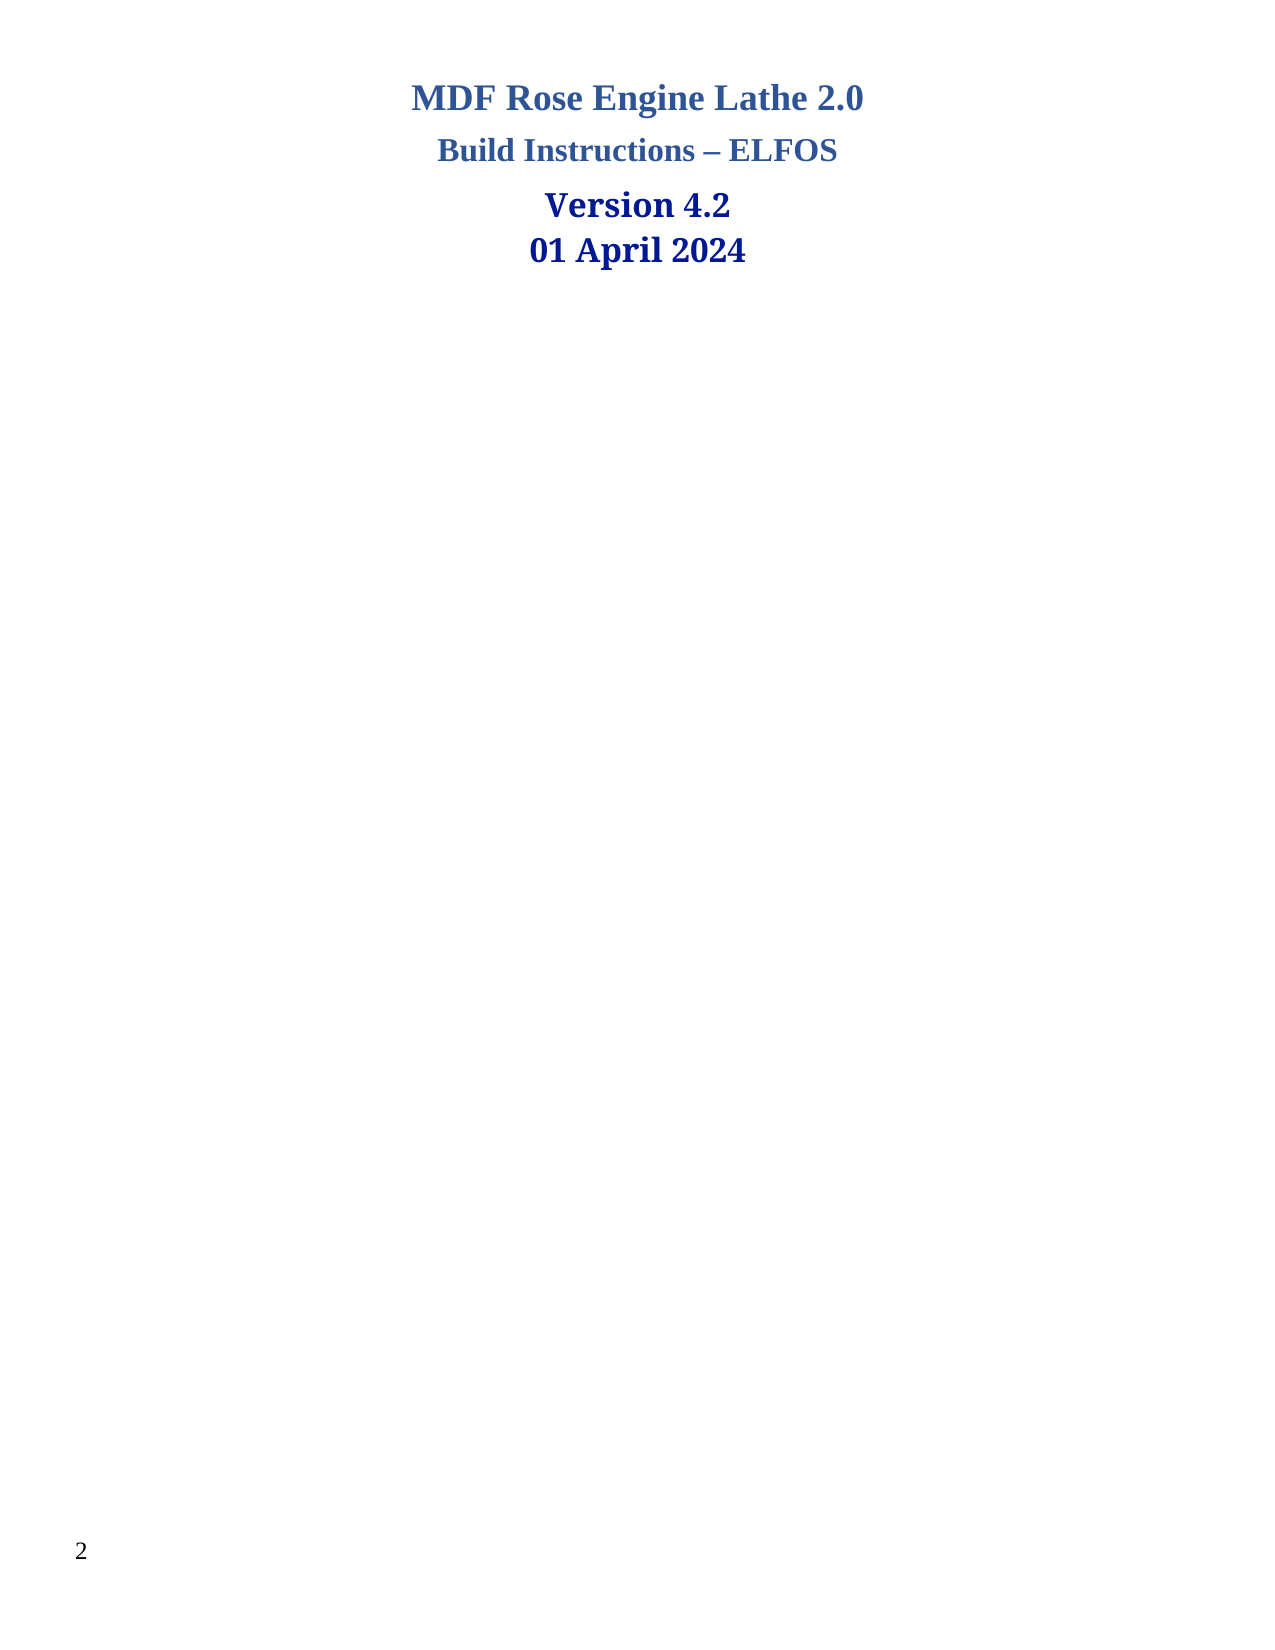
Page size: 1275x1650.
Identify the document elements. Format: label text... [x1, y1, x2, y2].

text Version 4.2 [75, 181, 1200, 227]
text 01 April 2024 [75, 227, 1200, 272]
